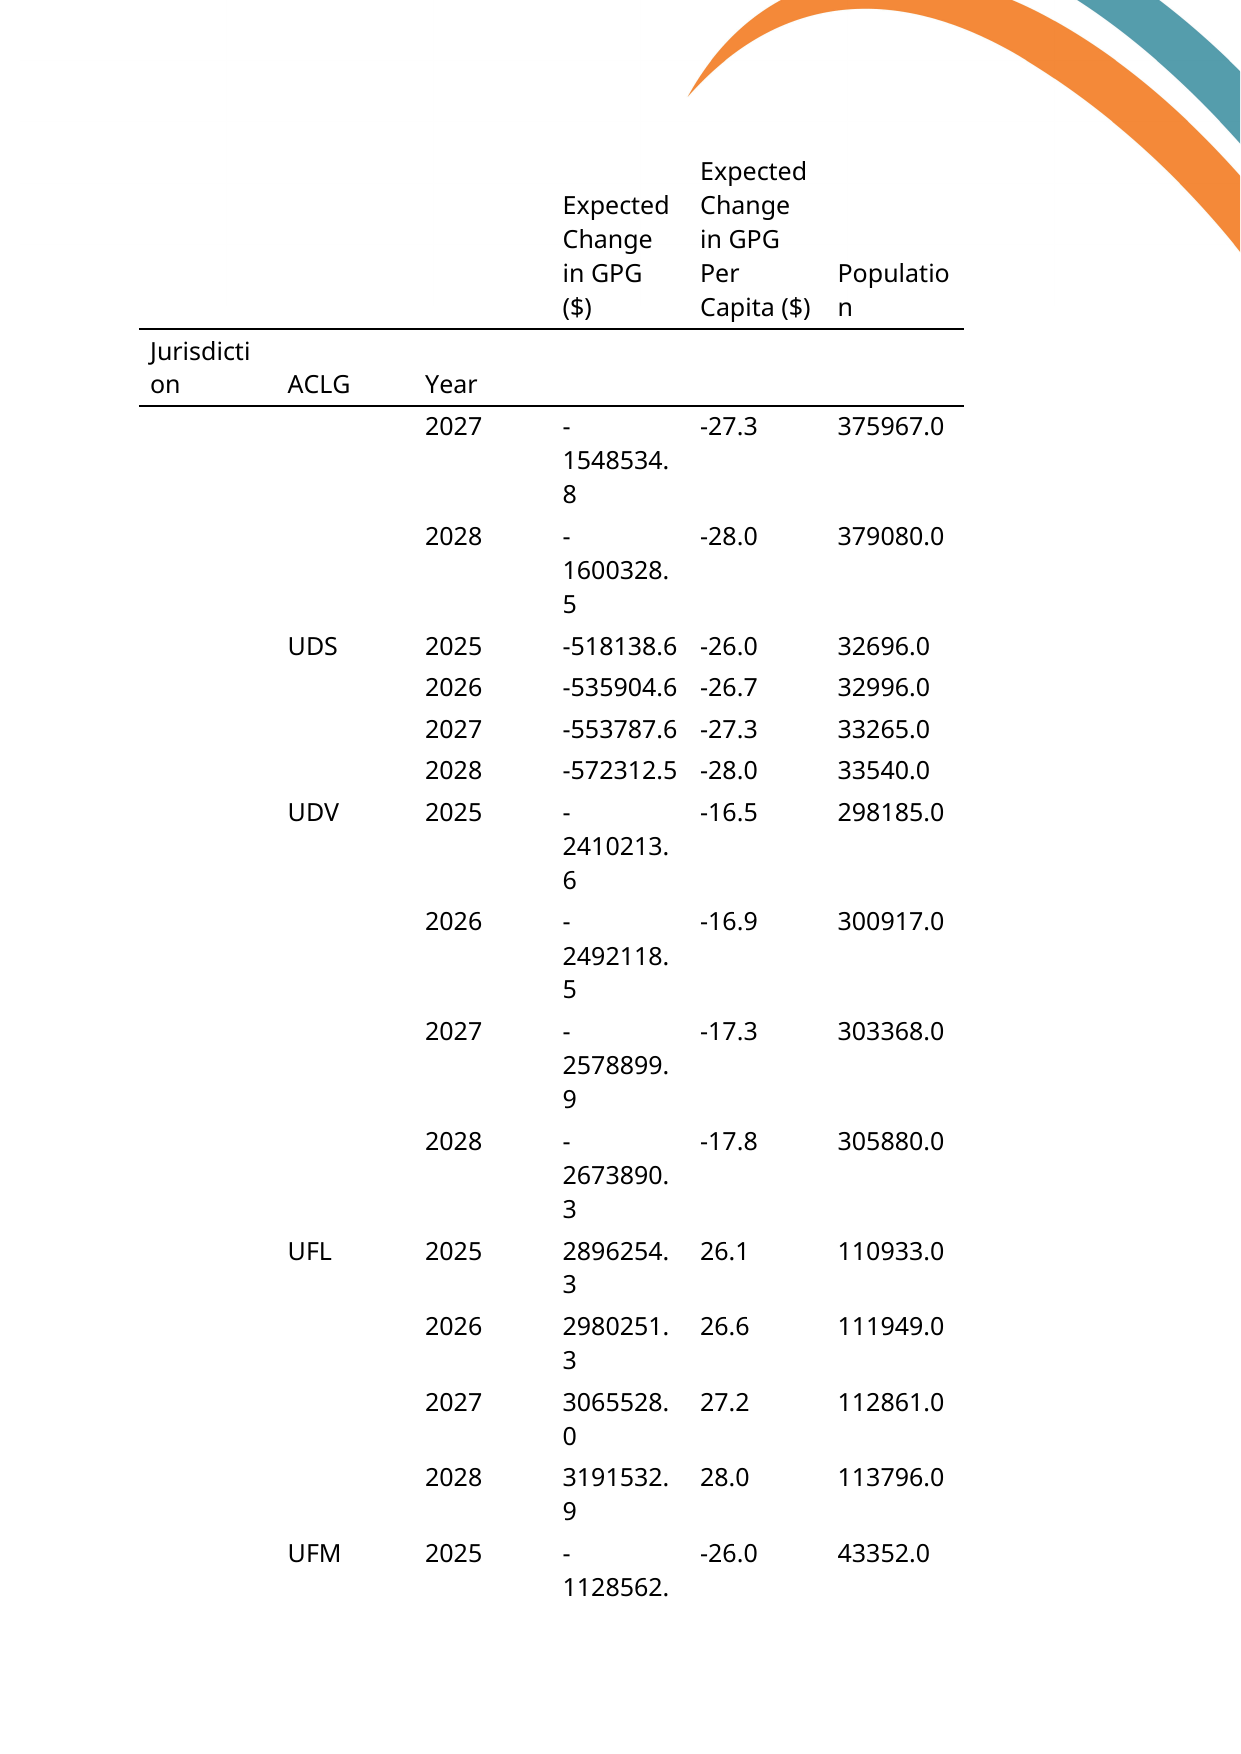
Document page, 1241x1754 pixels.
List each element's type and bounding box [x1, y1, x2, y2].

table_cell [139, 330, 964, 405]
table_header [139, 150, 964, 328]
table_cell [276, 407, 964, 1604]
picture [19, 0, 1241, 306]
